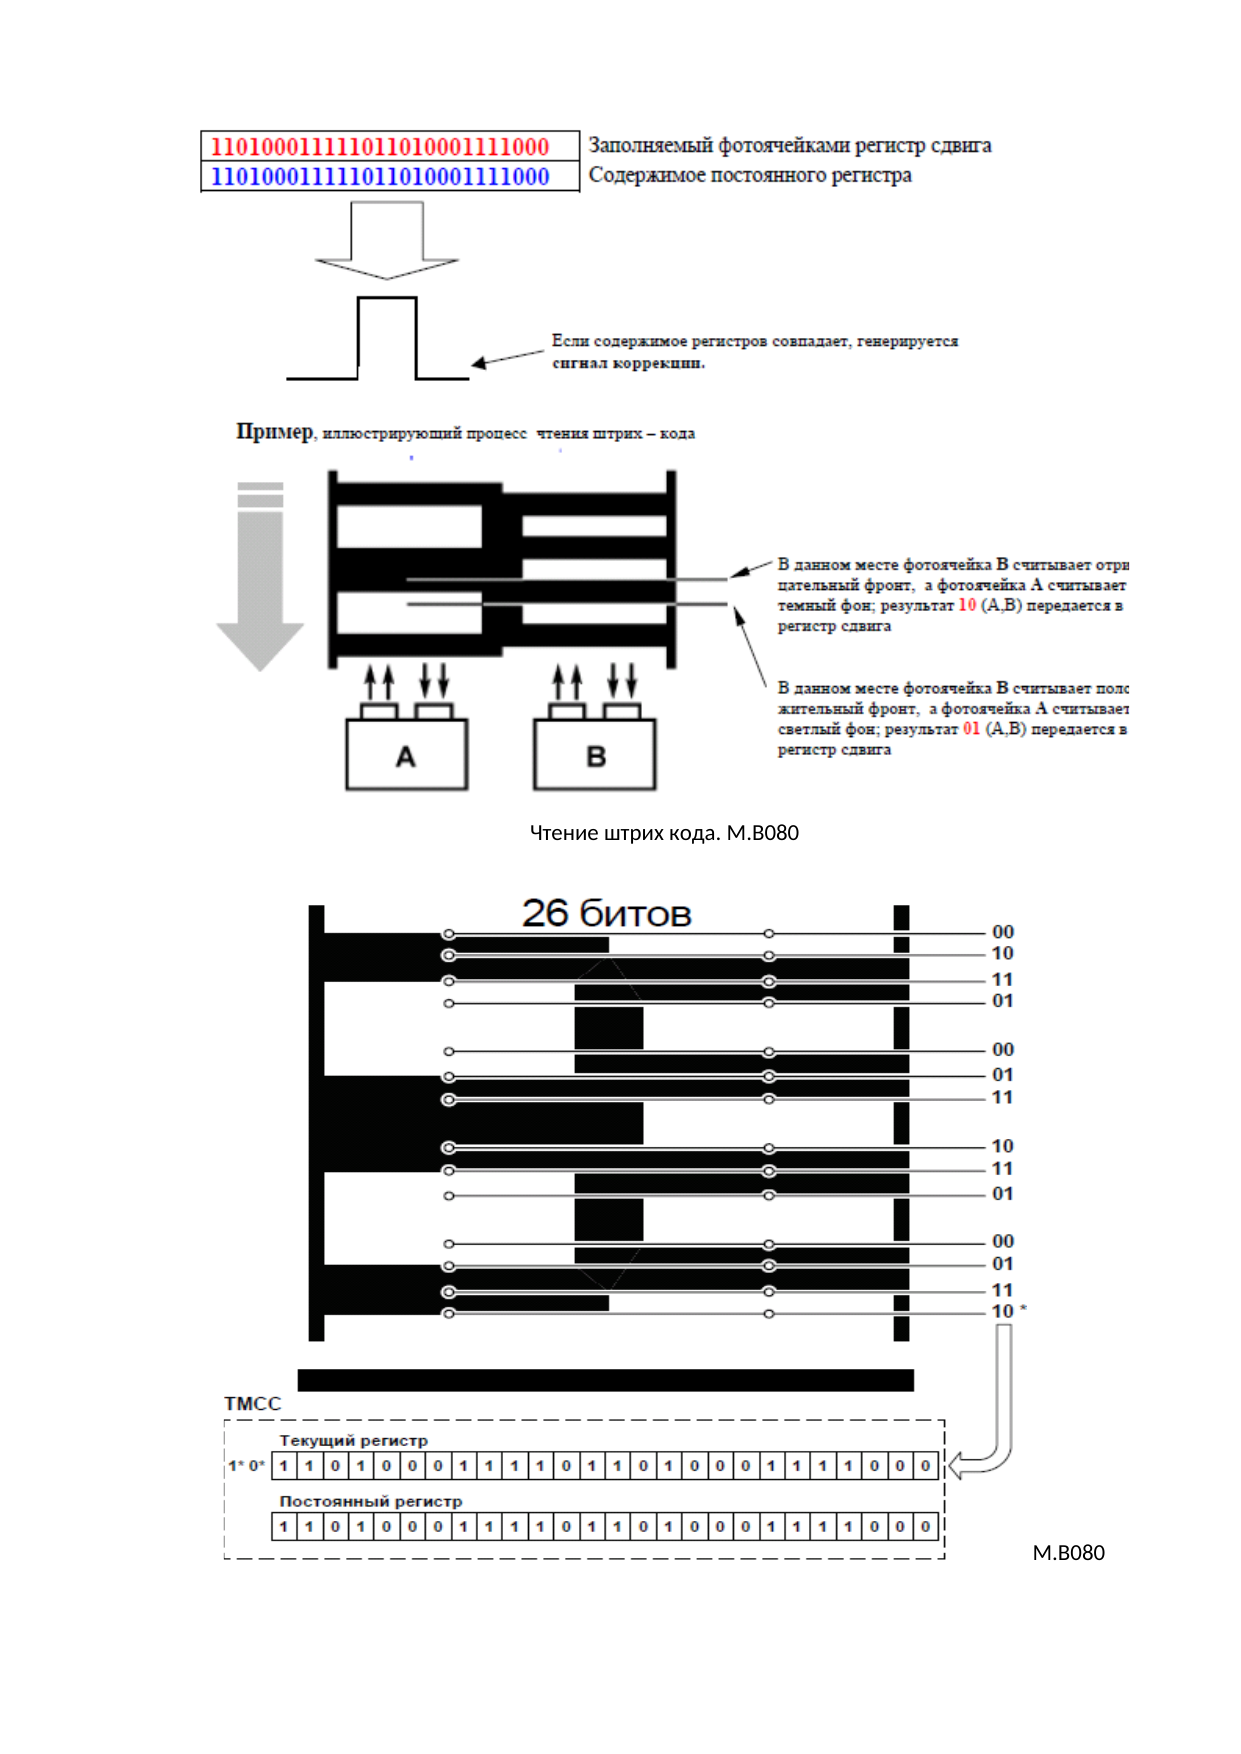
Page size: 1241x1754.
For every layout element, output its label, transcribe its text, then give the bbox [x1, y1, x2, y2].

text Чтение штрих кода. M.B080 [177, 818, 1152, 846]
picture [223, 871, 1027, 1561]
picture [199, 118, 1130, 794]
